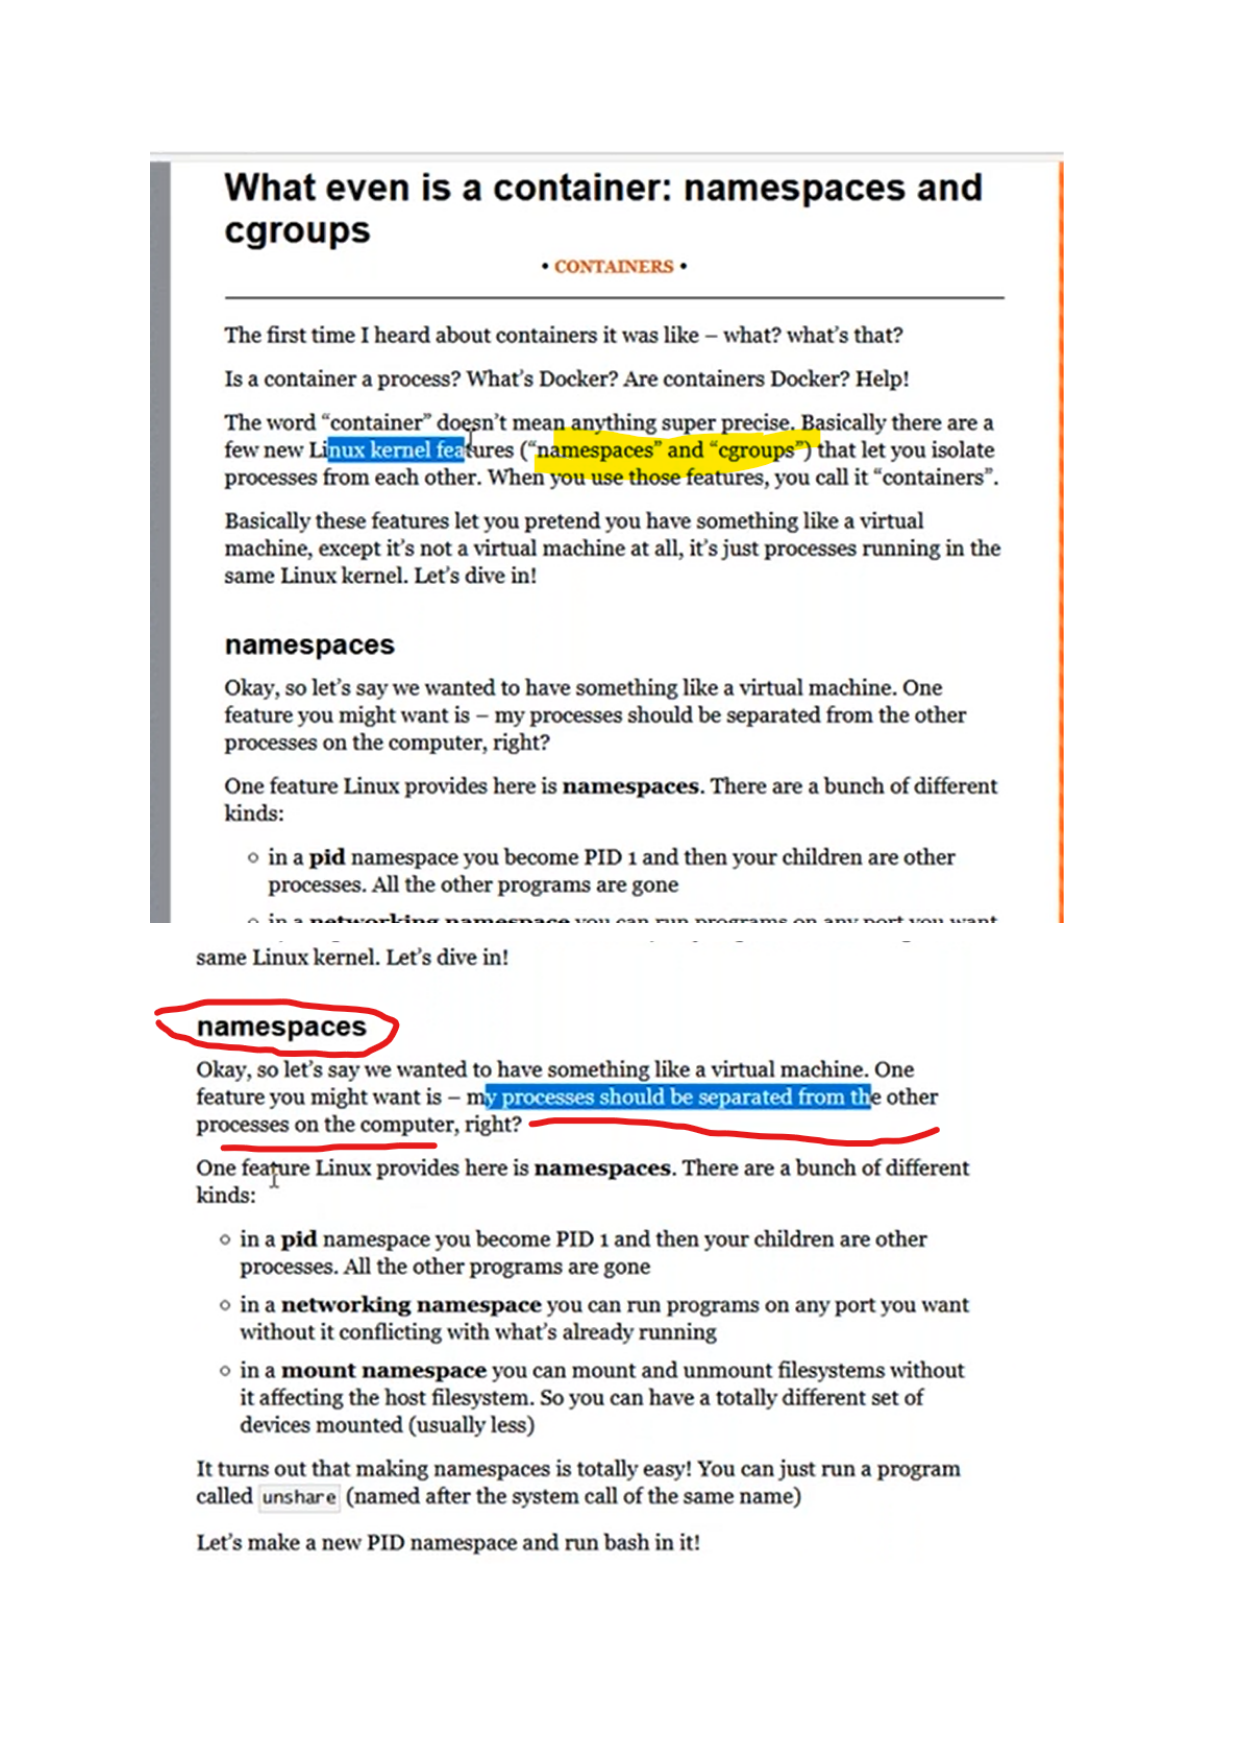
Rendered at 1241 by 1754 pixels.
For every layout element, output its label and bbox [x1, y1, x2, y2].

picture [150, 150, 1064, 923]
picture [150, 941, 1016, 1564]
